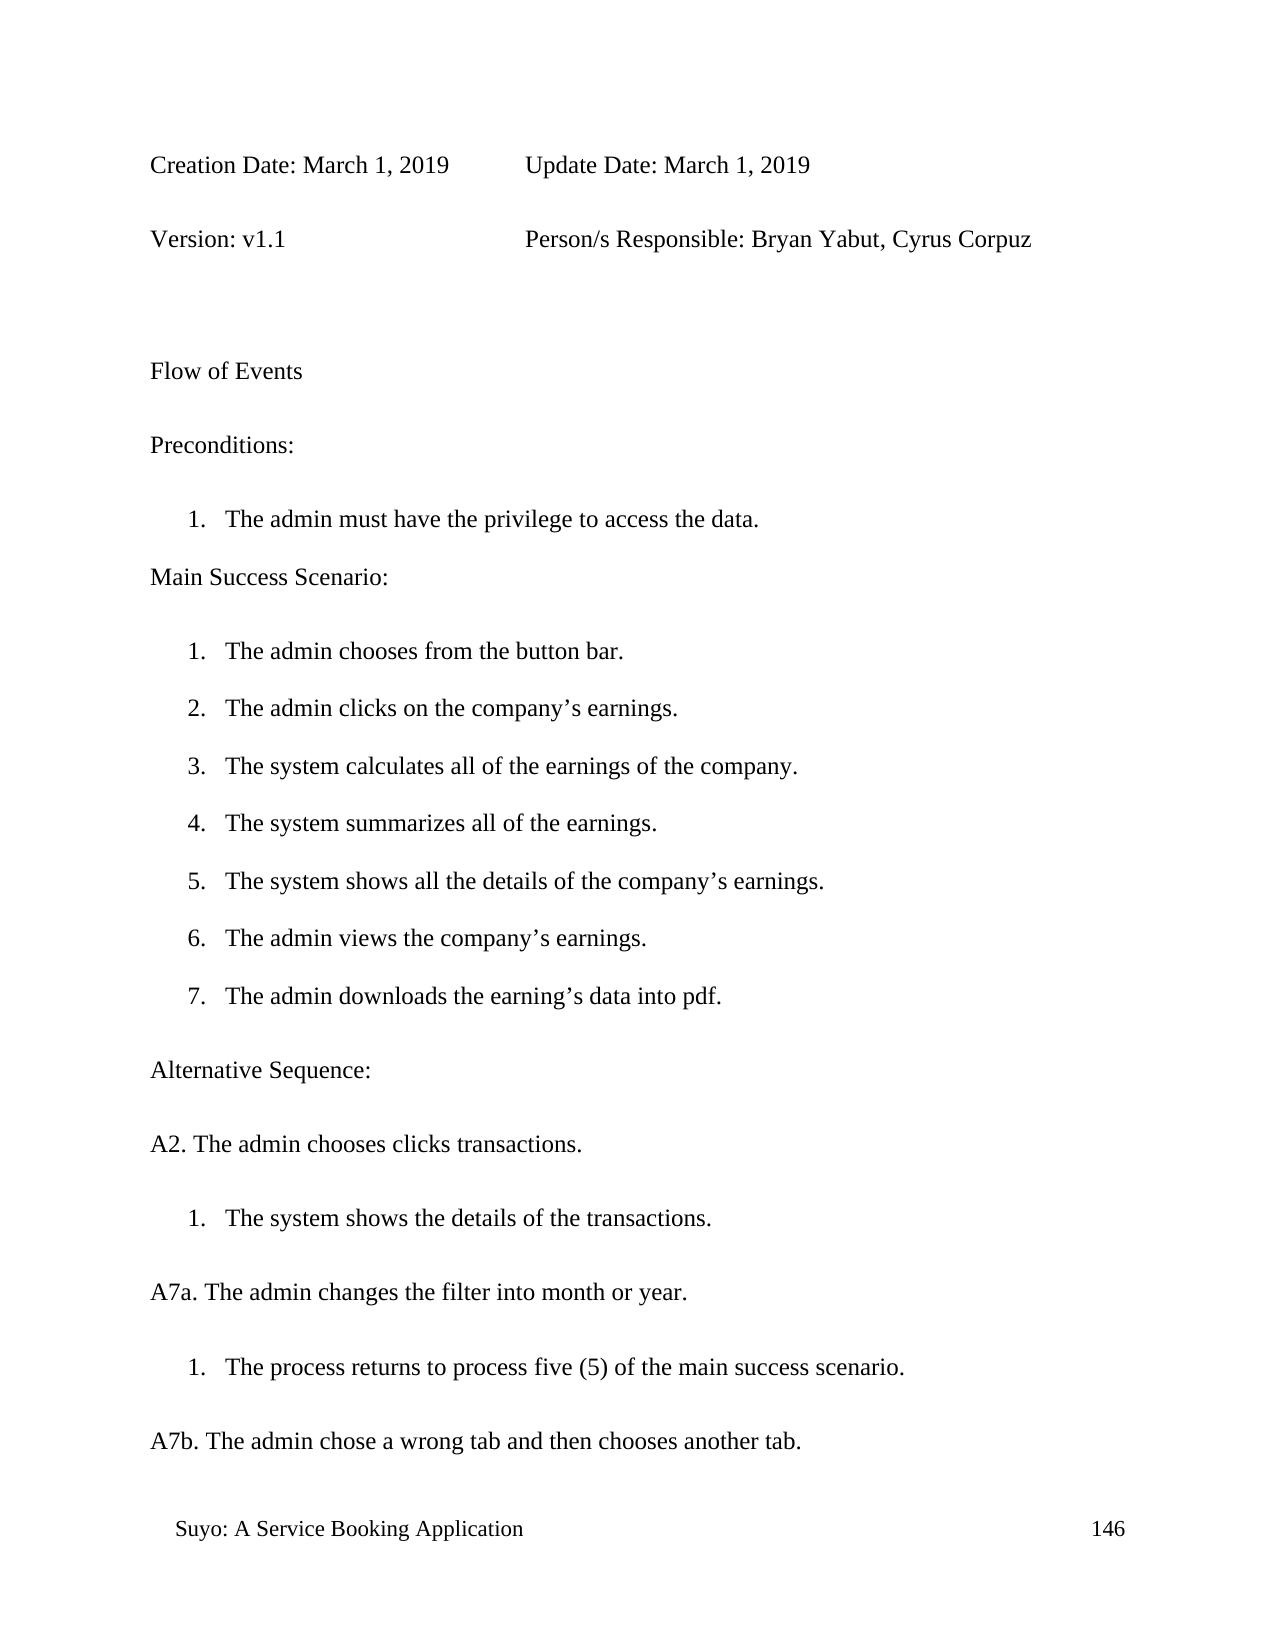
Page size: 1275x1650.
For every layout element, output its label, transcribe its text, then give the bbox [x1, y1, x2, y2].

list The admin views the company’s earnings. [187, 923, 1125, 952]
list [187, 1352, 1125, 1380]
list The admin must have the privilege to access the data. [187, 504, 1125, 533]
list The admin chooses from the button bar. [187, 636, 1125, 664]
list The system summarizes all of the earnings. [187, 808, 1125, 837]
list The admin clicks on the company’s earnings. [187, 693, 1125, 722]
text Main Success Scenario: [150, 562, 1125, 590]
text Flow of Events [150, 356, 1125, 384]
text A2. The admin chooses clicks transactions. [150, 1129, 1125, 1158]
text A7a. The admin changes the filter into month or year. [150, 1277, 1125, 1306]
list The system shows the details of the transactions. [187, 1203, 1125, 1232]
list The admin downloads the earning’s data into pdf. [187, 981, 1125, 1009]
text Creation Date: March 1, 2019 Update Date: March 1, 2019 [150, 150, 1125, 179]
text Alternative Sequence: [150, 1055, 1125, 1084]
list The system calculates all of the earnings of the company. [187, 751, 1125, 779]
text Preconditions: [150, 430, 1125, 459]
list The system shows all the details of the company’s earnings. [187, 866, 1125, 894]
text A7b. The admin chose a wrong tab and then chooses another tab. [150, 1426, 1125, 1454]
text Version: v1.1 Person/s Responsible: Bryan Yabut, Cyrus Corpuz [150, 224, 1125, 253]
